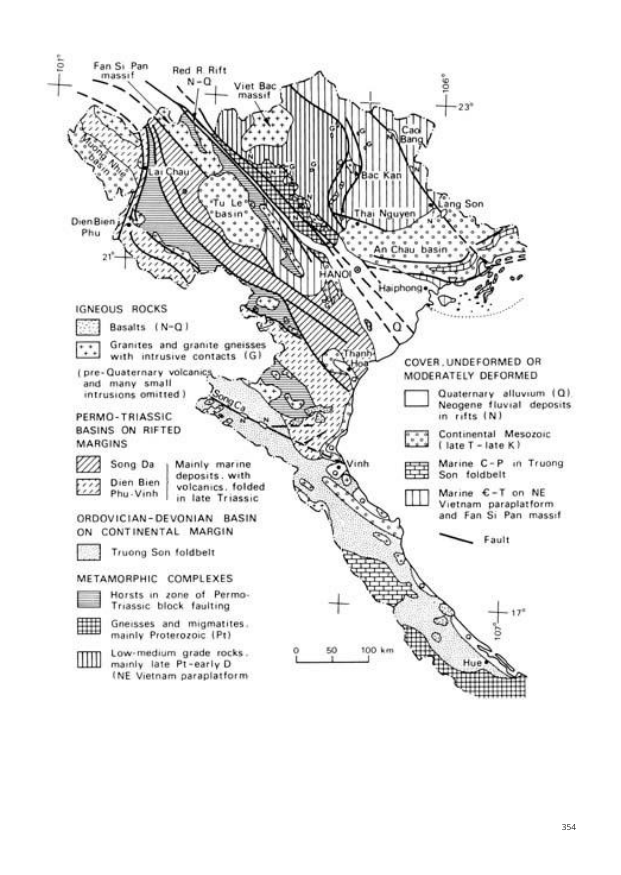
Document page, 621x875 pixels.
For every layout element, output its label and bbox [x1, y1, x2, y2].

picture [44, 44, 576, 701]
